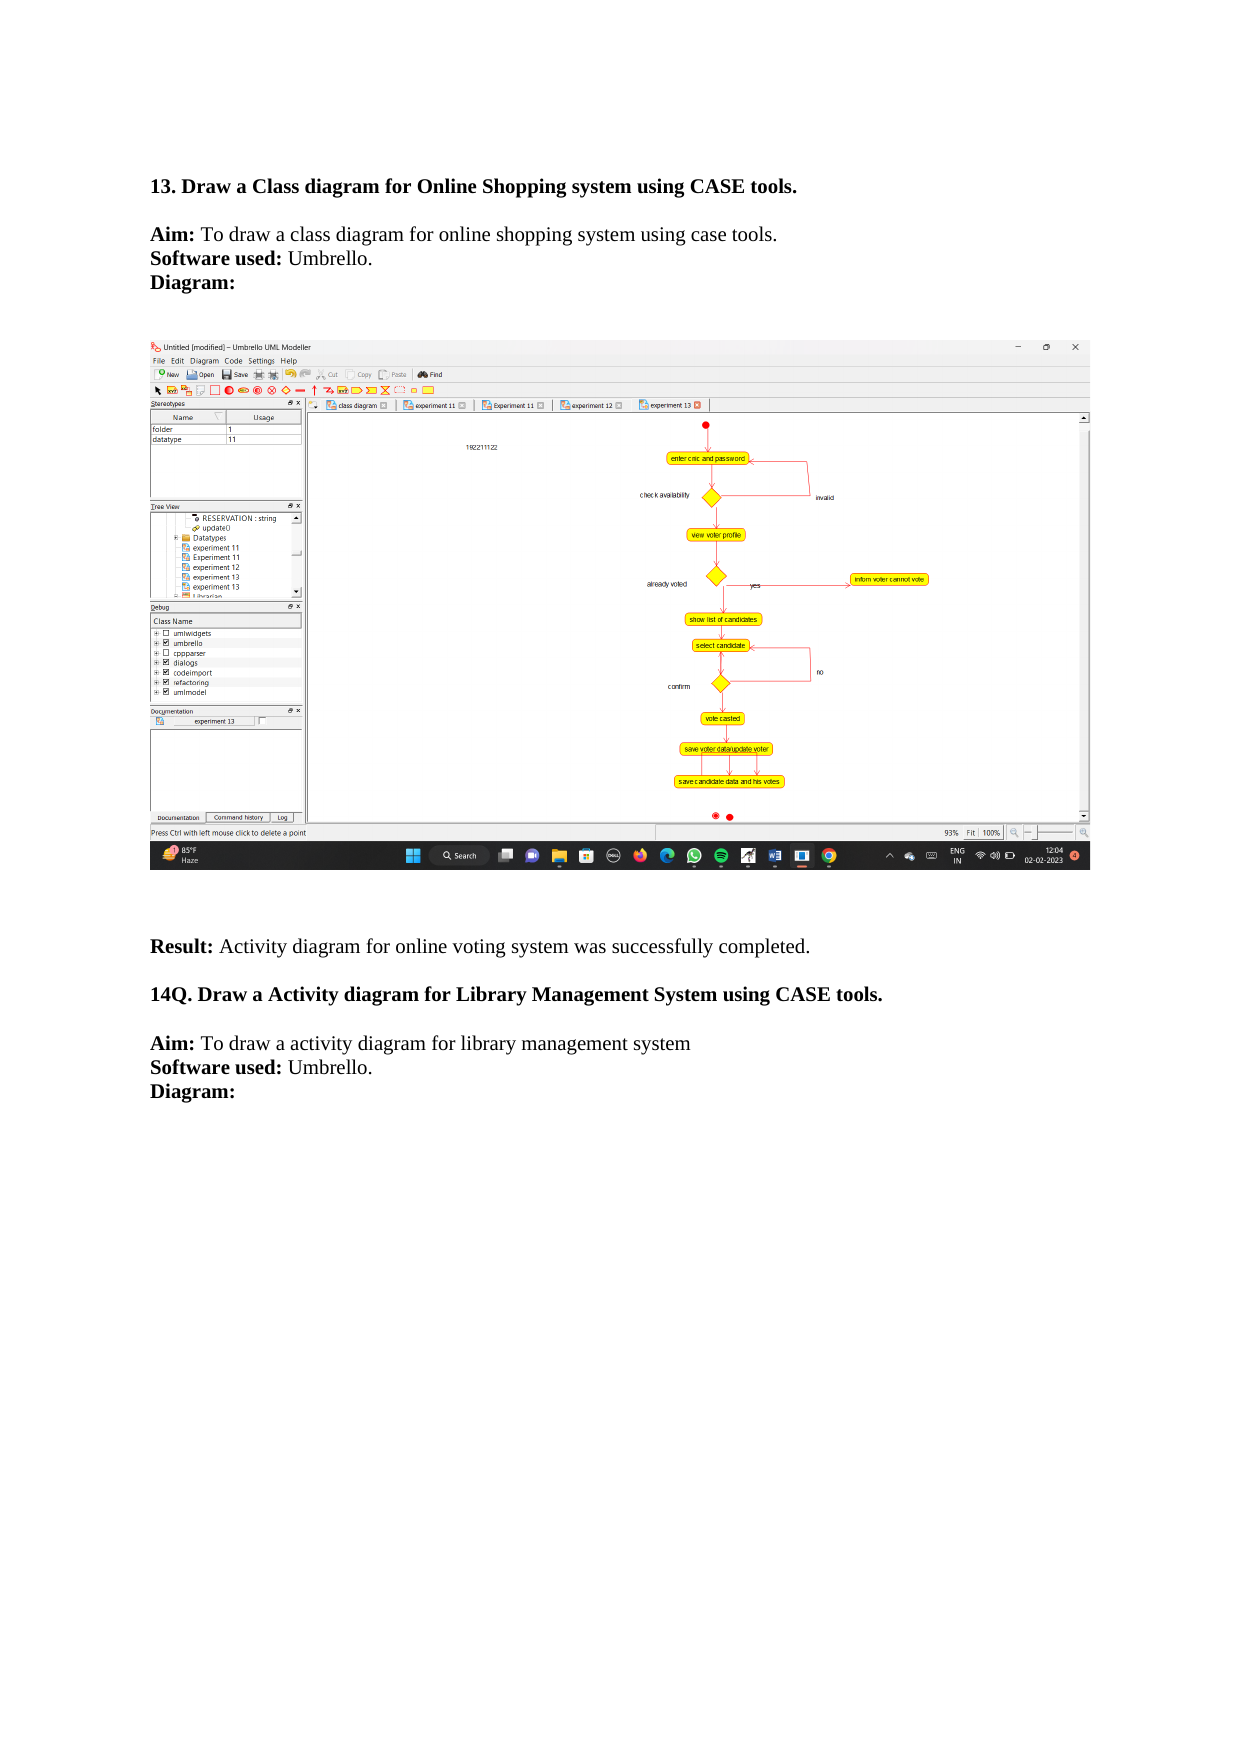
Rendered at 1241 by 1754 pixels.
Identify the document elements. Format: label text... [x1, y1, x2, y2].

text Aim: To draw a activity diagram for library management system [150, 1031, 1090, 1054]
text Diagram: [150, 1079, 1090, 1103]
text 13. Draw a Class diagram for Online Shopping system using CASE tools. [150, 174, 1090, 198]
text Aim: To draw a class diagram for online shopping system using case tools. [150, 222, 1090, 246]
text 14Q. Draw a Activity diagram for Library Management System using CASE tools. [150, 982, 1090, 1006]
picture [150, 340, 1091, 870]
text Software used: Umbrello. [150, 1054, 1090, 1079]
text Result: Activity diagram for online voting system was successfully completed. [150, 934, 1090, 958]
text Diagram: [150, 270, 1090, 294]
text Software used: Umbrello. [150, 246, 1090, 270]
